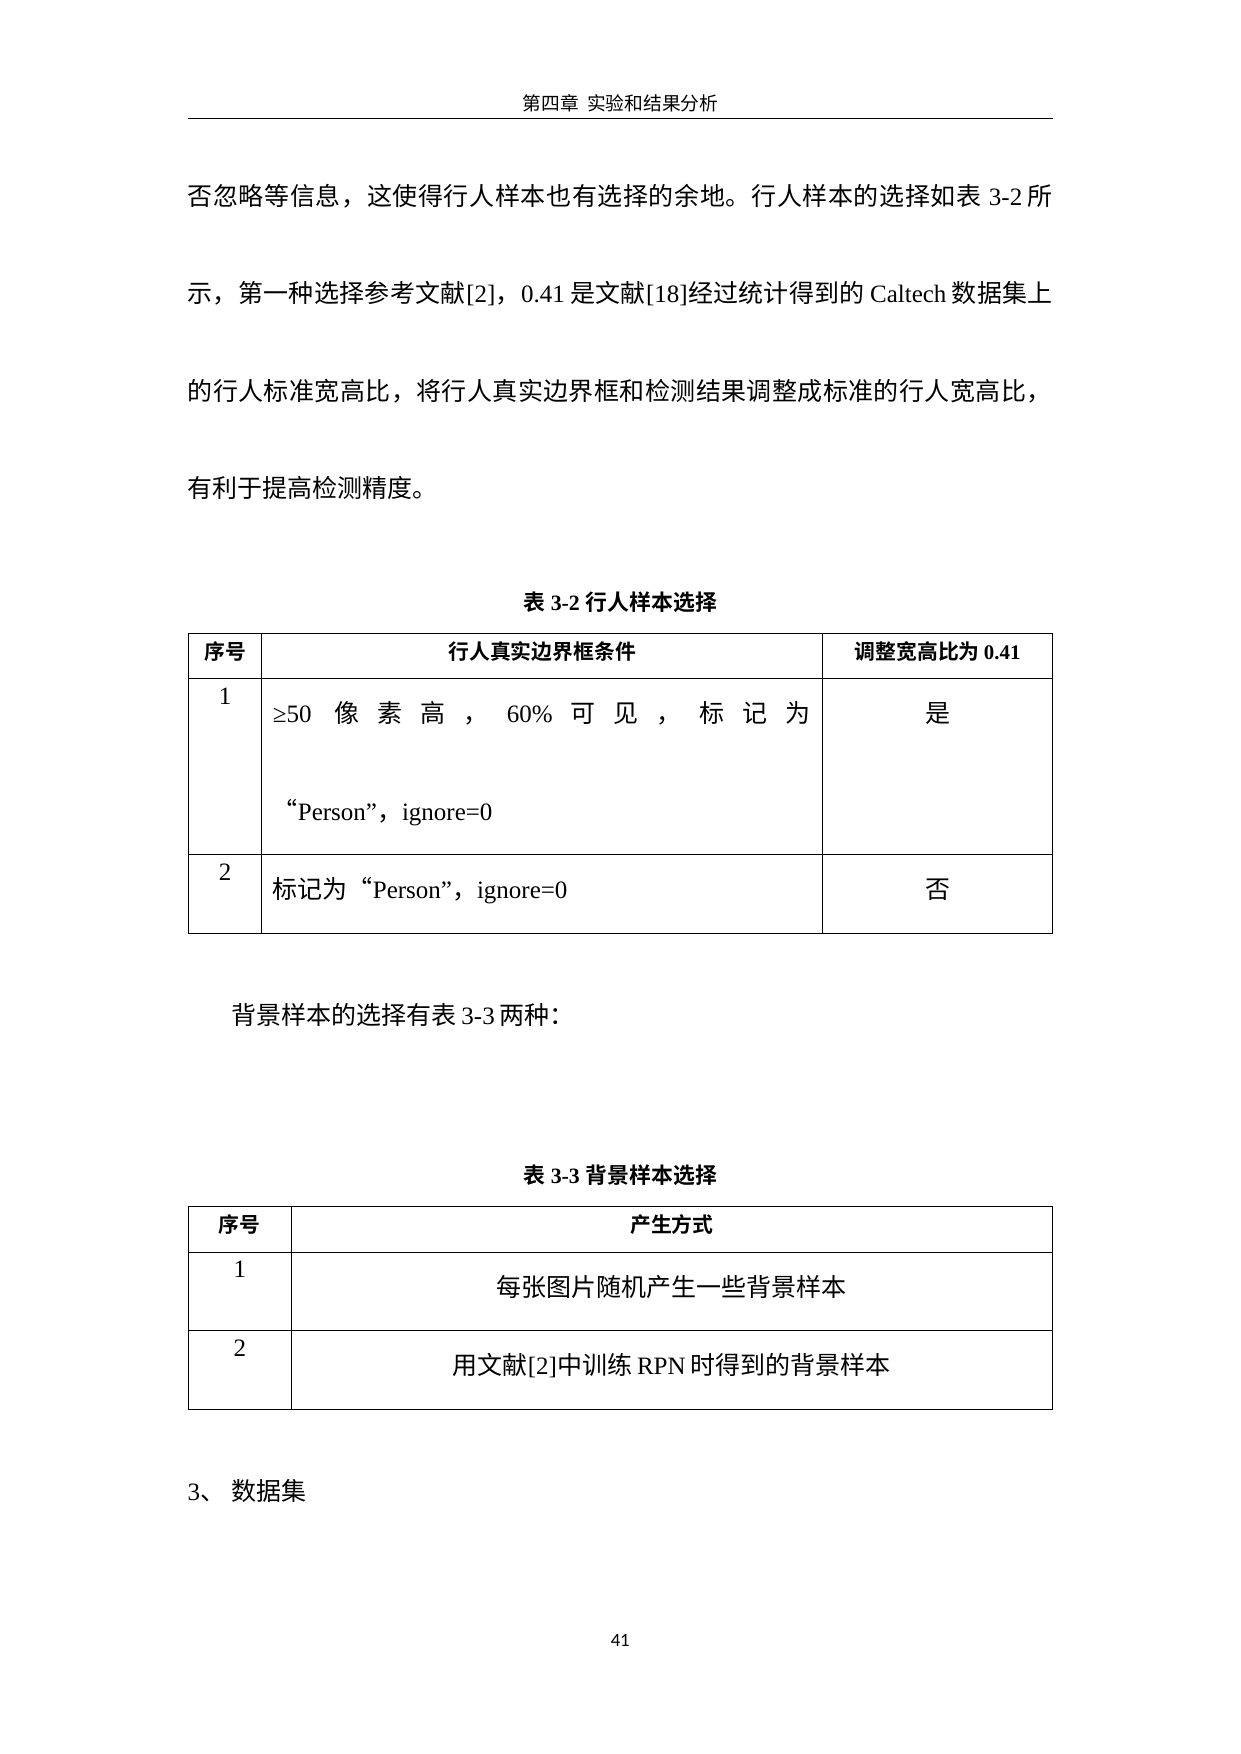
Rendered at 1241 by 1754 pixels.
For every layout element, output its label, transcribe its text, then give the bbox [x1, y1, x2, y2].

table_cell 是 [823, 679, 1052, 854]
table_header 调整宽高比为0.41 [823, 634, 1052, 678]
table_header 序号 [189, 1207, 291, 1252]
table_cell 2 [189, 1331, 291, 1409]
table_header 行人真实边界框条件 [262, 634, 822, 678]
table_cell 用文献[2]中训练RPN时得到的背景样本 [292, 1331, 1052, 1409]
list 数据集 [187, 1457, 1053, 1522]
text 背景样本的选择有表3-3两种： [187, 981, 1053, 1046]
table_cell ≥50像素高，60%可见，标记为“Person”，ignore=0 [262, 679, 822, 854]
text 表 3-2 行人样本选择 [187, 584, 1053, 617]
table_cell 2 [189, 855, 261, 933]
table_cell 1 [189, 679, 261, 854]
table_header 产生方式 [292, 1207, 1052, 1252]
text 表 3-3 背景样本选择 [187, 1158, 1053, 1190]
table_cell 否 [823, 855, 1052, 933]
table_cell 标记为“Person”，ignore=0 [262, 855, 822, 933]
table_header 序号 [189, 634, 261, 678]
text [187, 162, 1053, 519]
table_cell 每张图片随机产生一些背景样本 [292, 1253, 1052, 1330]
table_cell 1 [189, 1253, 291, 1330]
